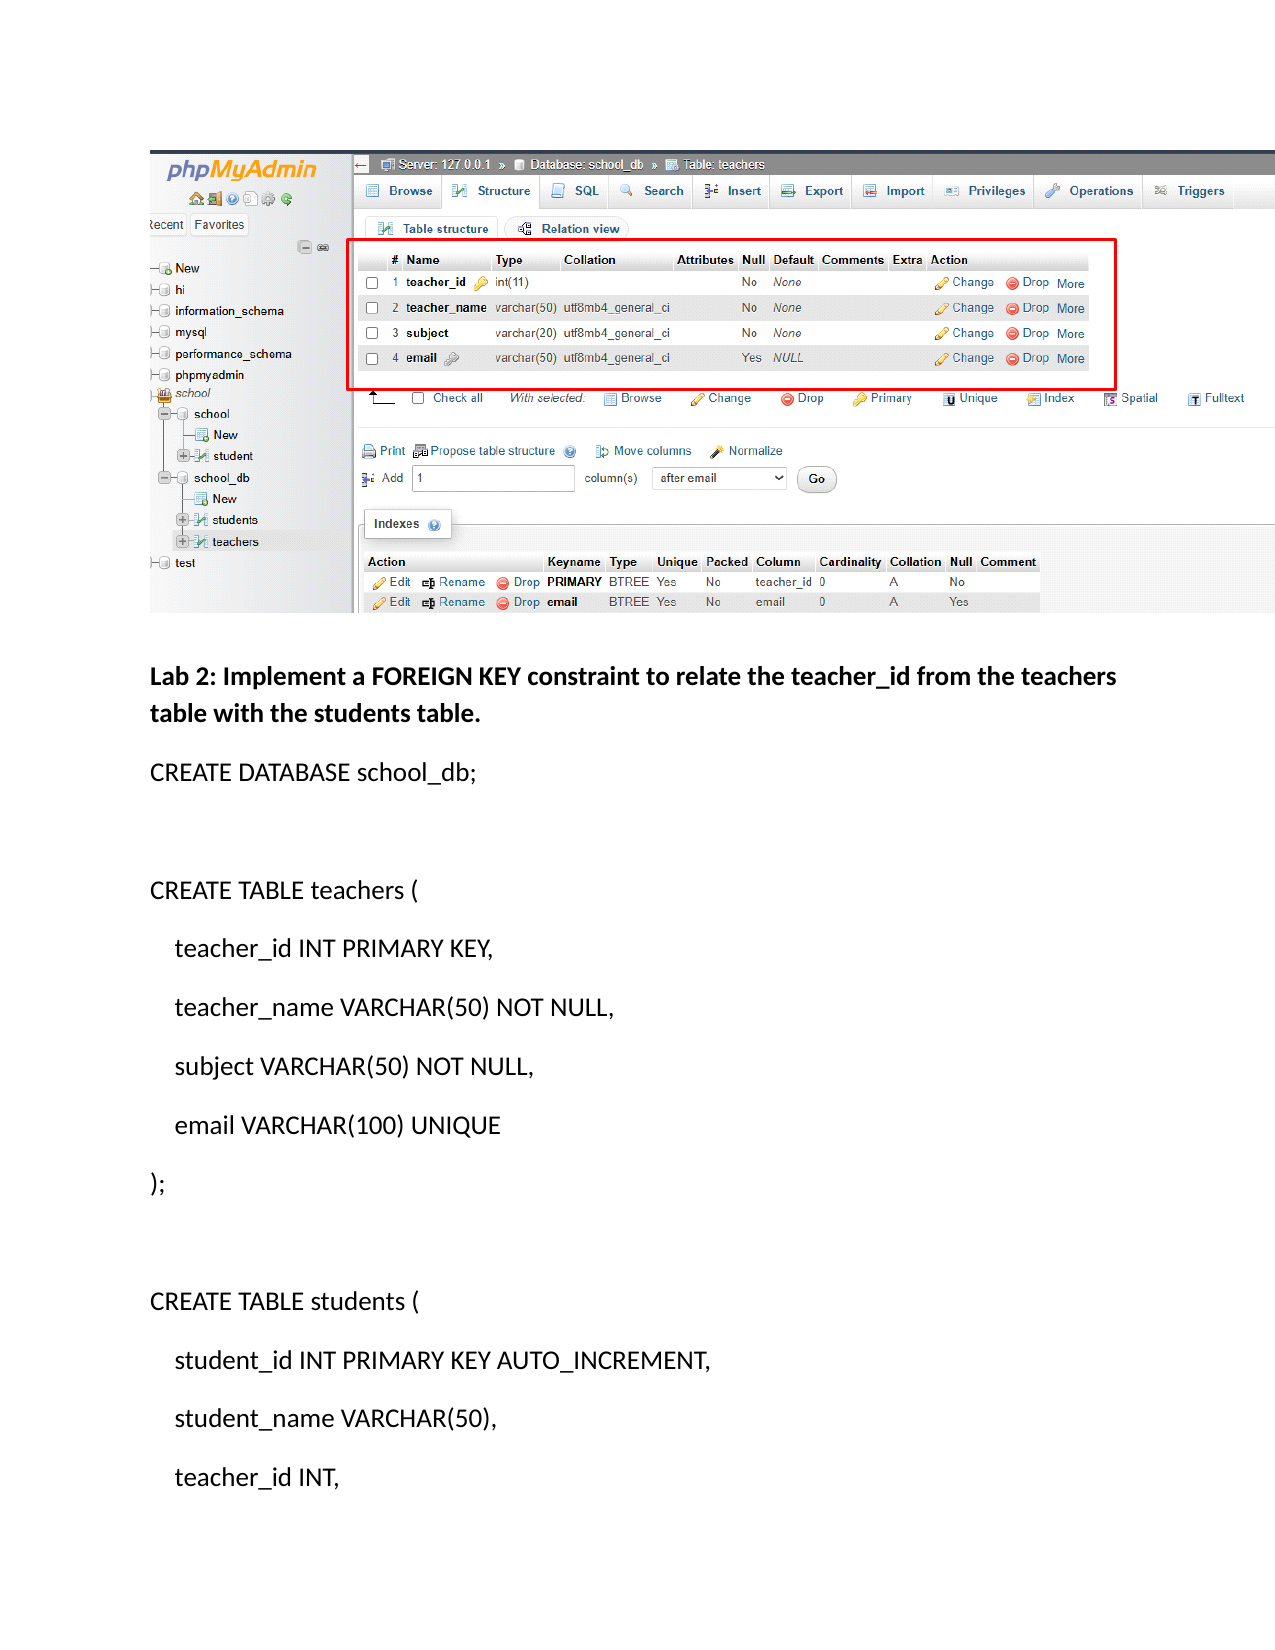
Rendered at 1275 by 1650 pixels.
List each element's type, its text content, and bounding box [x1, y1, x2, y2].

text student_id INT PRIMARY KEY AUTO_INCREMENT, [150, 1343, 1125, 1376]
text ); [150, 1167, 1125, 1199]
text teacher_id INT, [150, 1460, 1125, 1493]
text email VARCHAR(100) UNIQUE [150, 1108, 1125, 1141]
picture [150, 150, 1275, 613]
text teacher_name VARCHAR(50) NOT NULL, [150, 990, 1125, 1023]
text student_name VARCHAR(50), [150, 1402, 1125, 1434]
text CREATE DATABASE school_db; [150, 755, 1125, 788]
text Lab 2: Implement a FOREIGN KEY constraint to relate the teacher_id from the teachers table with the students table. [150, 659, 1125, 729]
text subject VARCHAR(50) NOT NULL, [150, 1049, 1125, 1082]
text CREATE TABLE teachers ( [150, 873, 1125, 906]
text CREATE TABLE students ( [150, 1284, 1125, 1317]
text teacher_id INT PRIMARY KEY, [150, 932, 1125, 964]
